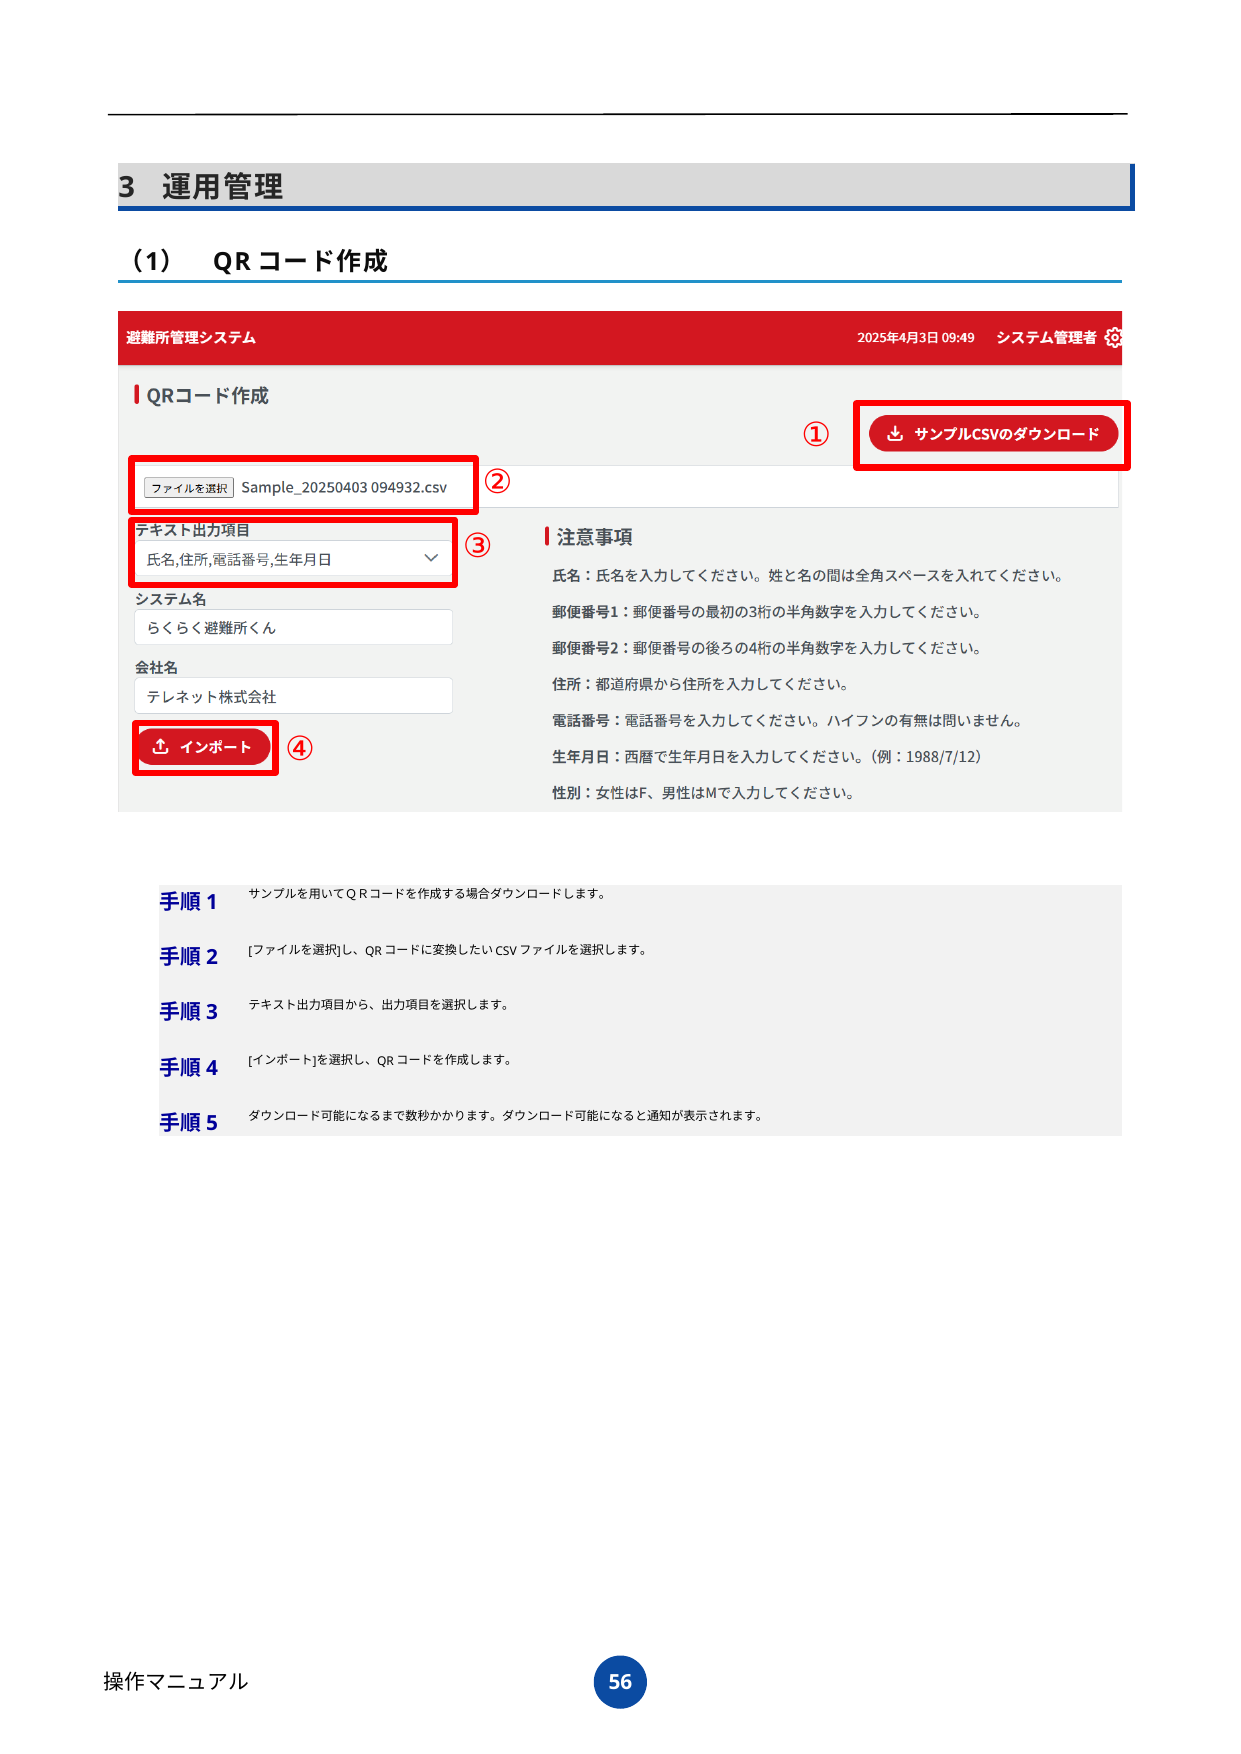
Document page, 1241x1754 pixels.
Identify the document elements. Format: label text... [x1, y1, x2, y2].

subtitle QRコード作成 [118, 242, 1122, 280]
list ダウンロード可能になるまで数秒かかります。ダウンロード可能になると通知が表示されます。 [159, 1106, 1122, 1136]
picture [118, 311, 1123, 812]
subtitle 運用管理 [118, 163, 1134, 206]
list テキスト出力項目から、出力項目を選択します。 [159, 996, 1122, 1026]
picture [860, 406, 1123, 464]
list サンプルを用いてＱＲコードを作成する場合ダウンロードします。 [159, 885, 1122, 915]
list [ファイルを選択]し、QRコードに変換したいCSVファイルを選択します。 [159, 940, 1122, 971]
list [インポート]を選択し、QRコードを作成します。 [159, 1051, 1122, 1081]
